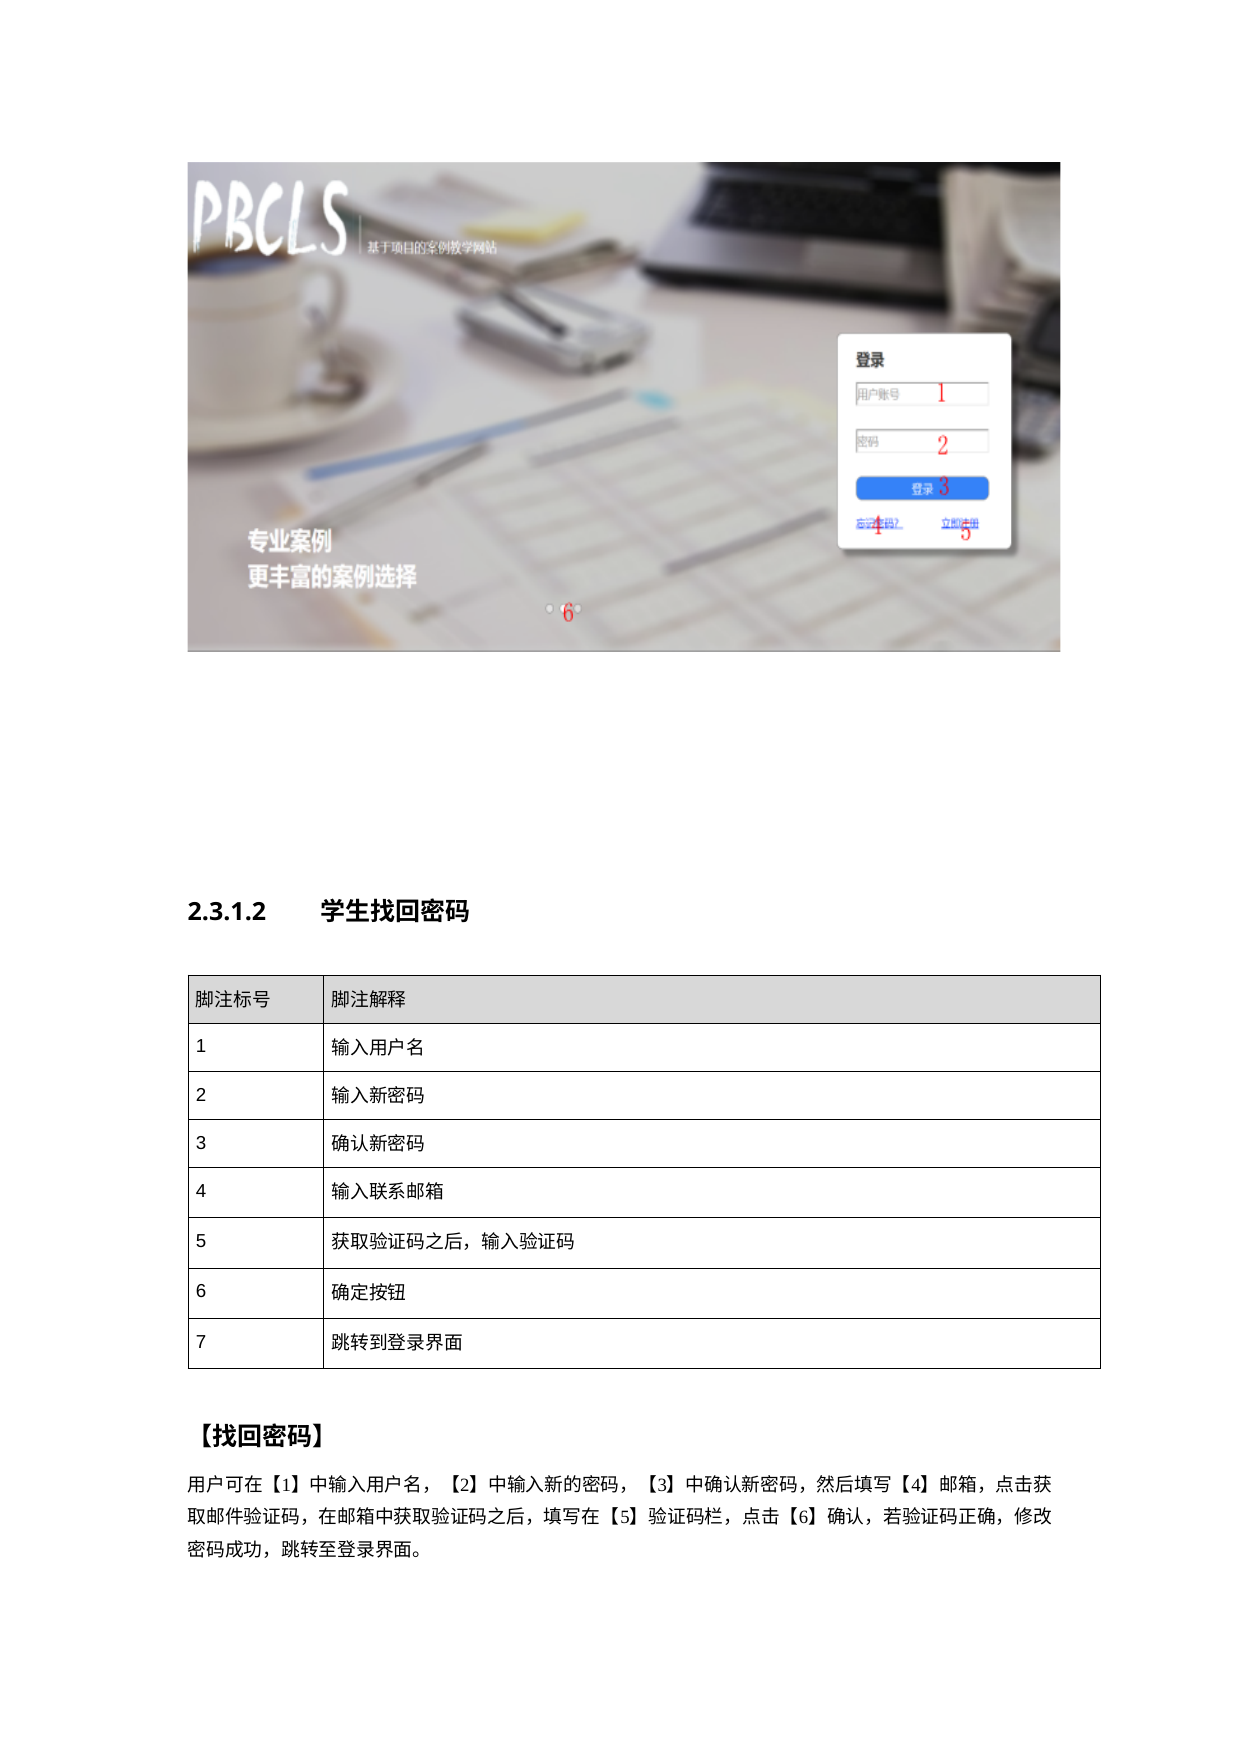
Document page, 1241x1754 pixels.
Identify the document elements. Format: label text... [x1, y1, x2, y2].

table_cell 跳转到登录界面 [324, 1319, 1100, 1368]
table_header 脚注解释 [324, 976, 1100, 1023]
table_cell 7 [189, 1319, 323, 1368]
table_cell 输入联系邮箱 [324, 1168, 1100, 1217]
table_cell 输入新密码 [324, 1072, 1100, 1119]
table_cell 1 [189, 1024, 323, 1071]
text 用户可在【1】中输入用户名，【2】中输入新的密码，【3】中确认新密码，然后填写【4】邮箱，点击获取邮件验证码，在邮箱中获取验证码之后，填写在【5】验证码栏，点击【6】确认，若验证码正确，修改密码成功，跳转至登录界面。 [187, 1467, 1053, 1564]
table_cell 6 [189, 1269, 323, 1318]
table_cell 输入用户名 [324, 1024, 1100, 1071]
table_cell 3 [189, 1120, 323, 1167]
table_header 脚注标号 [189, 976, 323, 1023]
table_cell 5 [189, 1218, 323, 1268]
table_cell 4 [189, 1168, 323, 1217]
table_cell 获取验证码之后，输入验证码 [324, 1218, 1100, 1268]
table_cell 确定按钮 [324, 1269, 1100, 1318]
picture [187, 162, 1061, 652]
text 学生找回密码 [187, 877, 1053, 942]
text 【找回密码】 [187, 1402, 1053, 1467]
table_cell 确认新密码 [324, 1120, 1100, 1167]
table_cell 2 [189, 1072, 323, 1119]
